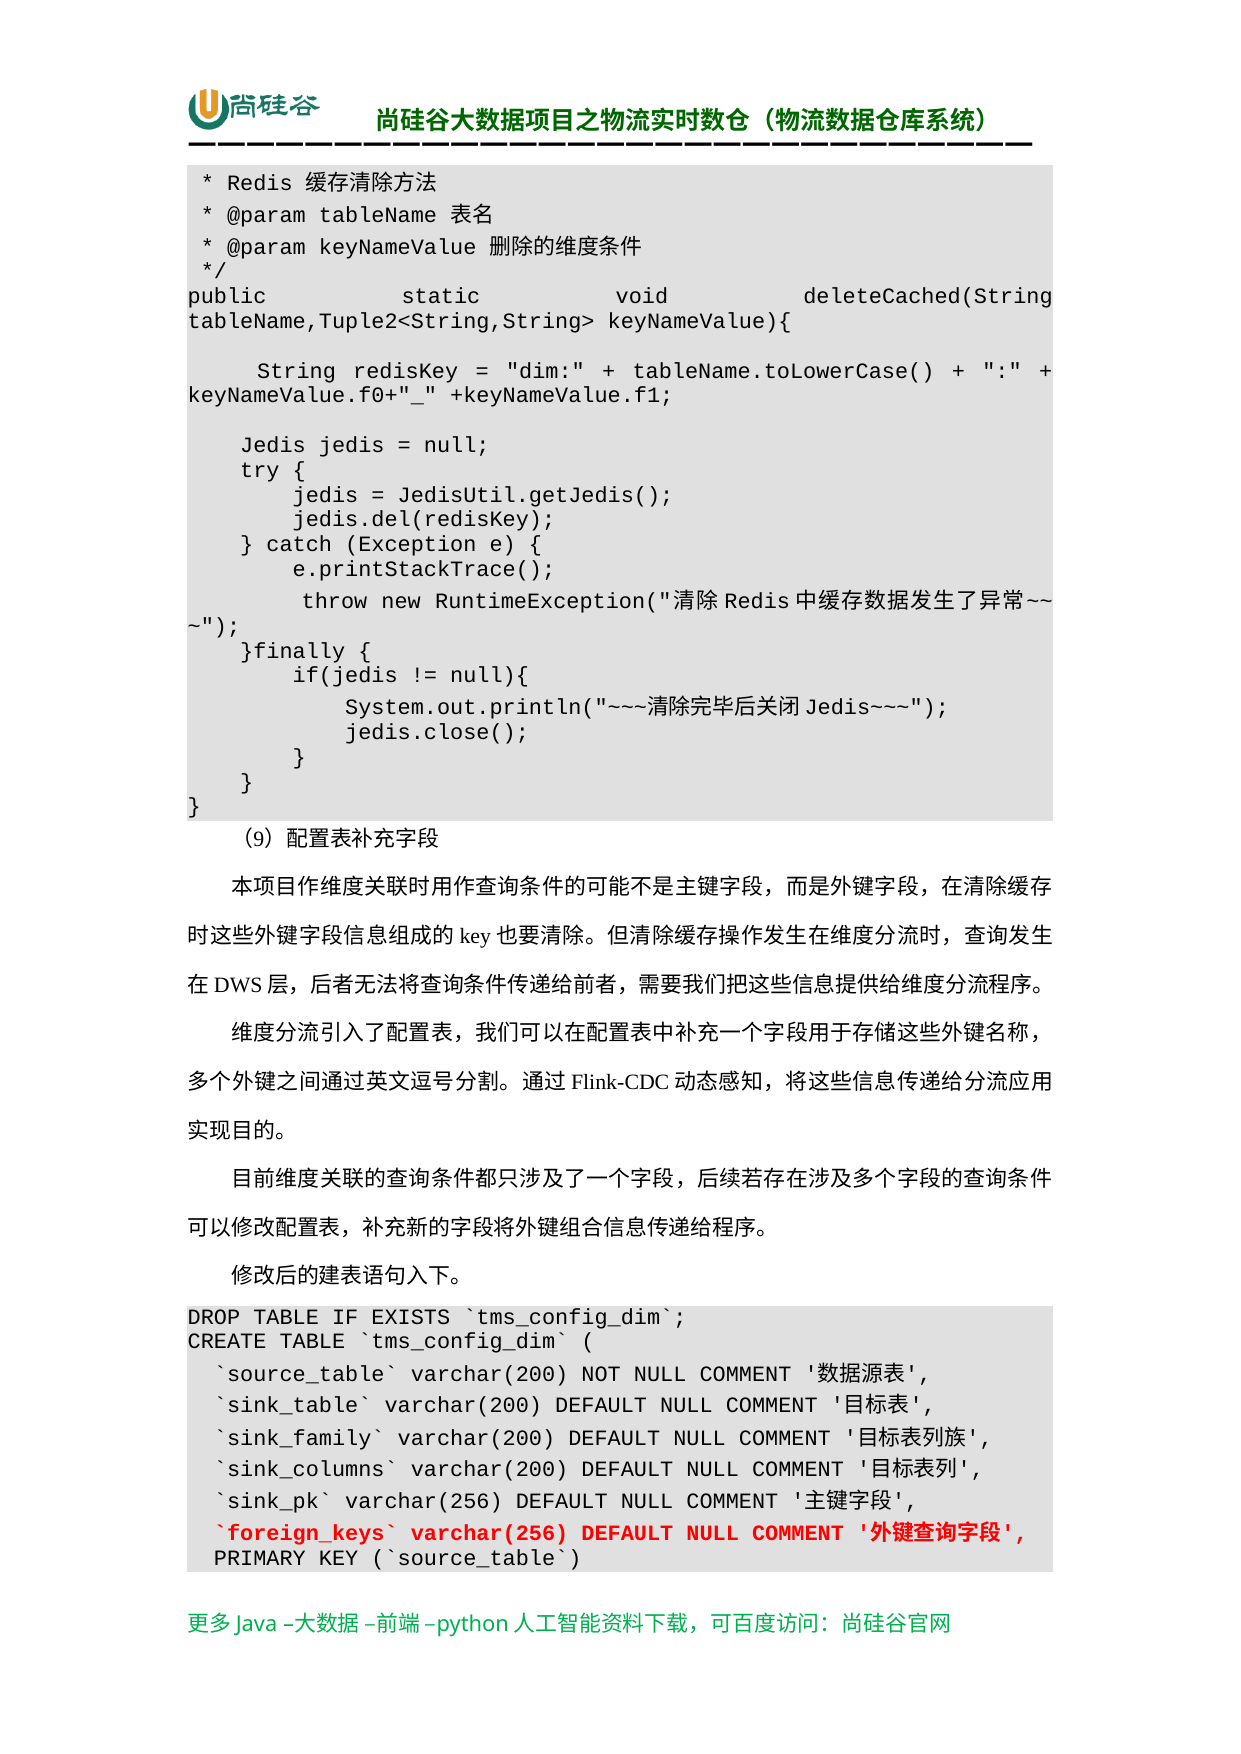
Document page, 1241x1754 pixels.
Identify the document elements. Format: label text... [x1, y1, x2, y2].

text `sink_table` varchar(200) DEFAULT NULL COMMENT '目标表', [187, 1387, 1053, 1419]
text 本项目作维度关联时用作查询条件的可能不是主键字段，而是外键字段，在清除缓存时这些外键字段信息组成的key也要清除。但清除缓存操作发生在维度分流时，查询发生在DWS层，后者无法将查询条件传递给前者，需要我们把这些信息提供给维度分流程序。 [187, 869, 1053, 999]
text `foreign_keys` varchar(256) DEFAULT NULL COMMENT '外键查询字段', [187, 1515, 1053, 1547]
text `source_table` varchar(200) NOT NULL COMMENT '数据源表', [187, 1356, 1053, 1387]
text CREATE TABLE `tms_config_dim` ( [187, 1331, 1053, 1356]
text PRIMARY KEY (`source_table`) [187, 1547, 1053, 1572]
text 维度分流引入了配置表，我们可以在配置表中补充一个字段用于存储这些外键名称，多个外键之间通过英文逗号分割。通过Flink-CDC动态感知，将这些信息传递给分流应用实现目的。 [187, 1015, 1053, 1145]
text 修改后的建表语句入下。 [187, 1258, 1053, 1290]
text `sink_pk` varchar(256) DEFAULT NULL COMMENT '主键字段', [187, 1483, 1053, 1515]
text `sink_columns` varchar(200) DEFAULT NULL COMMENT '目标表列', [187, 1451, 1053, 1483]
text `sink_family` varchar(200) DEFAULT NULL COMMENT '目标表列族', [187, 1419, 1053, 1451]
text DROP TABLE IF EXISTS `tms_config_dim`; [187, 1306, 1053, 1331]
text （9）配置表补充字段 [187, 821, 1053, 853]
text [187, 165, 1053, 821]
text 目前维度关联的查询条件都只涉及了一个字段，后续若存在涉及多个字段的查询条件可以修改配置表，补充新的字段将外键组合信息传递给程序。 [187, 1161, 1053, 1242]
